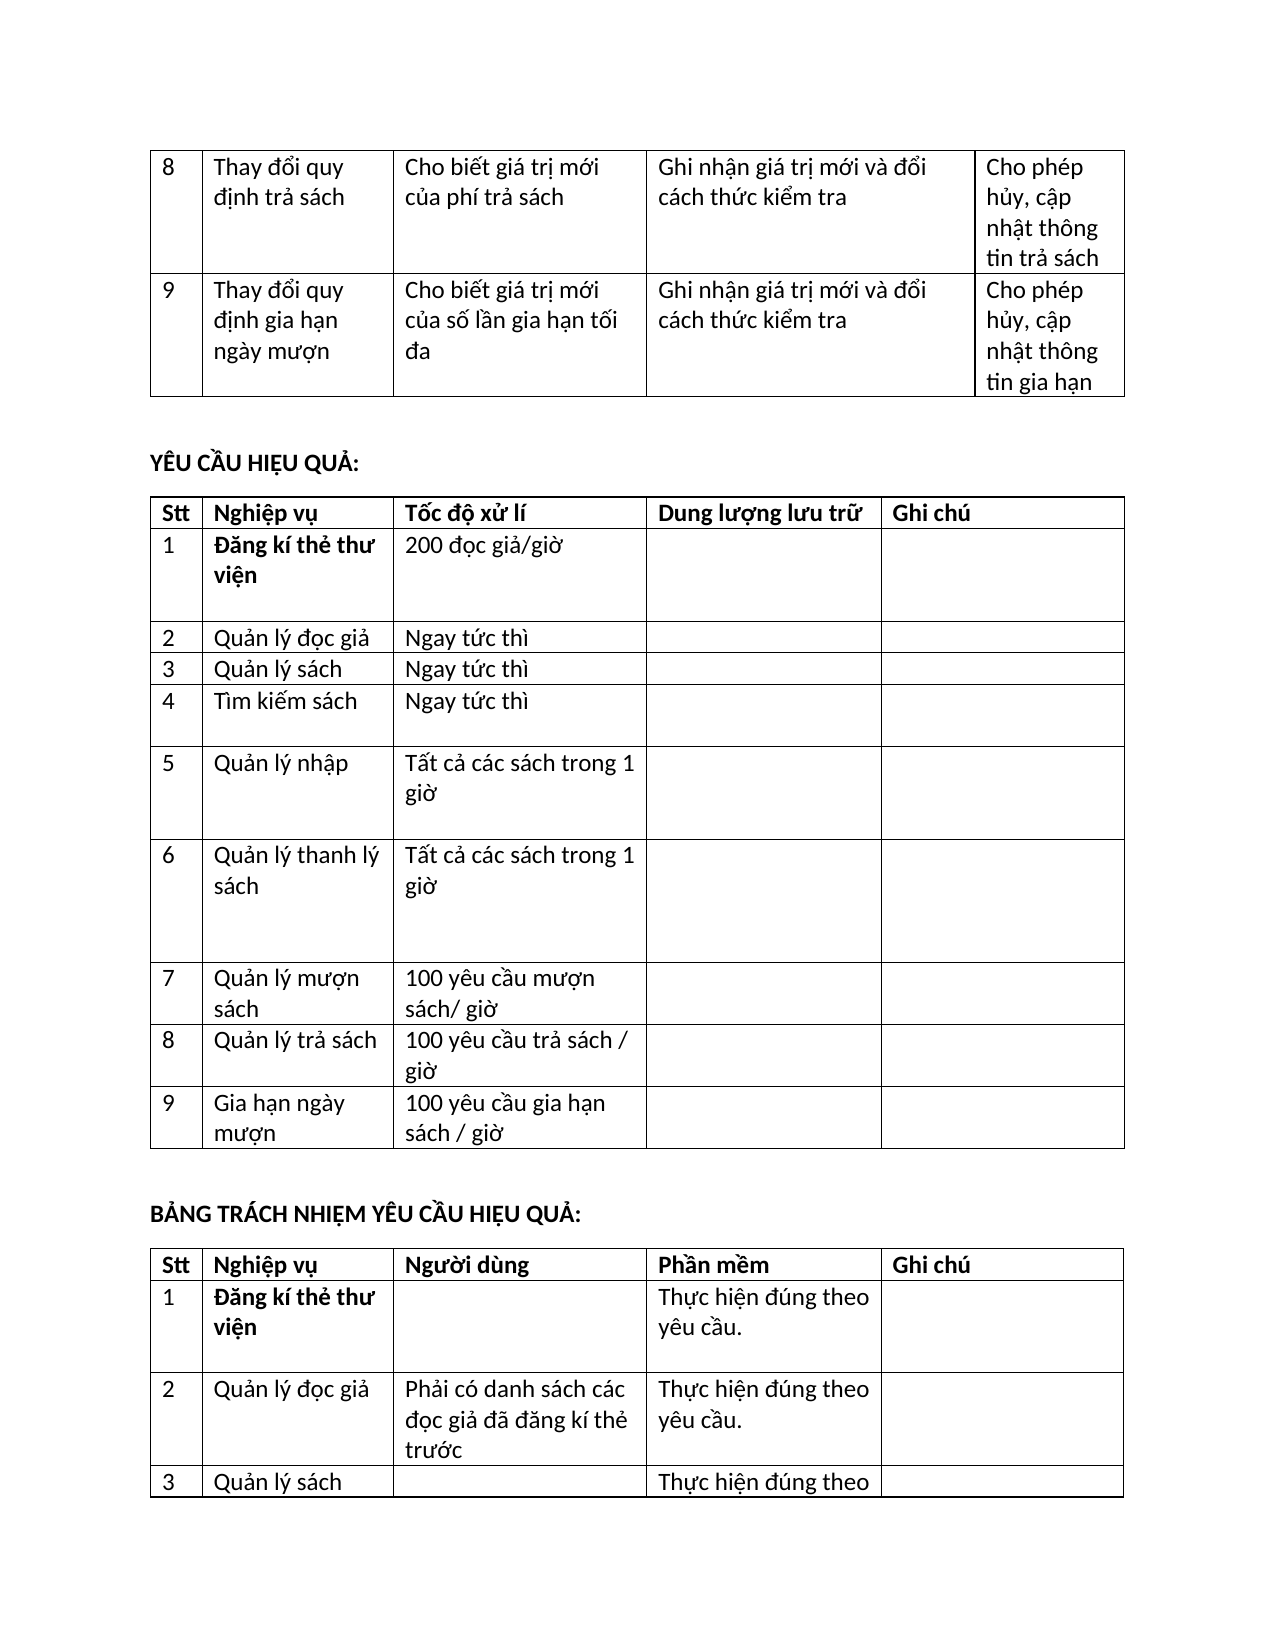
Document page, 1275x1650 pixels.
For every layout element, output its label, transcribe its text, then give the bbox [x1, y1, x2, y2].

table_cell Cho biết giá trị mới của số lần gia hạn tối đa [394, 274, 646, 396]
table_cell Ngay tức thì [394, 685, 646, 746]
table_cell [882, 1087, 1124, 1148]
table_cell 1 [151, 1281, 202, 1372]
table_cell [647, 151, 974, 273]
table_cell [394, 1466, 646, 1496]
table_cell Quản lý thanh lý sách [203, 840, 393, 962]
table_cell [647, 963, 881, 1024]
table_header Người dùng [394, 1249, 646, 1279]
table_cell Quản lý đọc giả [203, 622, 393, 652]
table_cell 2 [151, 1373, 202, 1465]
table_cell Quản lý trả sách [203, 1025, 393, 1086]
table_cell Ngay tức thì [394, 622, 646, 652]
table_cell Tìm kiếm sách [203, 685, 393, 746]
table_cell Đăng kí thẻ thư viện [203, 529, 393, 621]
table_cell 8 [151, 1025, 202, 1086]
table_cell 5 [151, 747, 202, 838]
table_header Nghiệp vụ [203, 1249, 393, 1279]
table_cell [647, 1025, 881, 1086]
table_cell 3 [151, 1466, 202, 1496]
table_cell [647, 1087, 881, 1148]
table_cell Cho biết giá trị mới của phí trả sách [394, 151, 646, 273]
table_cell Thay đổi quy định gia hạn ngày mượn [203, 274, 393, 396]
table_cell Thực hiện đúng theo yêu cầu. [647, 1373, 881, 1465]
table_cell 2 [151, 622, 202, 652]
table_cell 3 [151, 653, 202, 684]
table_cell [394, 1281, 646, 1372]
table_cell [647, 529, 881, 621]
text YÊU CẦU HIỆU QUẢ: [150, 447, 1125, 477]
table_cell Gia hạn ngày mượn [203, 1087, 393, 1148]
table_cell [882, 963, 1124, 1024]
table_cell [882, 1281, 1123, 1372]
table_header Dung lượng lưu trữ [647, 498, 881, 528]
table_header Ghi chú [882, 1249, 1123, 1279]
table_cell Tất cả các sách trong 1 giờ [394, 747, 646, 838]
table_cell [647, 685, 881, 746]
table_cell Quản lý sách [203, 653, 393, 684]
table_cell Phải có danh sách các đọc giả đã đăng kí thẻ trước [394, 1373, 646, 1465]
table_cell 100 yêu cầu mượn sách/ giờ [394, 963, 646, 1024]
table_cell Cho phép hủy, cập nhật thông tin gia hạn [976, 274, 1124, 396]
table_cell Ghi nhận giá trị mới và đổi cách thức kiểm tra [647, 274, 974, 396]
table_cell 4 [151, 685, 202, 746]
table_cell Quản lý nhập [203, 747, 393, 838]
table_cell [647, 653, 881, 684]
table_cell 100 yêu cầu trả sách / giờ [394, 1025, 646, 1086]
table_cell Quản lý mượn sách [203, 963, 393, 1024]
table_header Tốc độ xử lí [394, 498, 646, 528]
table_cell 9 [151, 1087, 202, 1148]
table_cell [882, 529, 1124, 621]
table_cell 6 [151, 840, 202, 962]
table_cell 9 [151, 274, 202, 396]
table_cell [882, 747, 1124, 838]
table_cell [882, 653, 1124, 684]
table_cell Tất cả các sách trong 1 giờ [394, 840, 646, 962]
table_cell Ngay tức thì [394, 653, 646, 684]
table_cell 8 [151, 151, 202, 273]
table_header Phần mềm [647, 1249, 881, 1279]
table_cell 1 [151, 529, 202, 621]
table_cell [647, 747, 881, 838]
table_cell 100 yêu cầu gia hạn sách / giờ [394, 1087, 646, 1148]
table_cell [647, 622, 881, 652]
table_cell 7 [151, 963, 202, 1024]
table_header Ghi chú [882, 498, 1124, 528]
table_cell Cho phép hủy, cập nhật thông tin trả sách [976, 151, 1124, 273]
table_cell [882, 1373, 1123, 1465]
table_cell Thực hiện đúng theo yêu cầu. [647, 1281, 881, 1372]
table_cell [882, 622, 1124, 652]
table_cell [647, 840, 881, 962]
table_cell Quản lý đọc giả [203, 1373, 393, 1465]
table_header Stt [151, 498, 202, 528]
table_cell Thay đổi quy định trả sách [203, 151, 393, 273]
table_cell 200 đọc giả/giờ [394, 529, 646, 621]
table_cell Quản lý sách [203, 1466, 393, 1496]
table_cell [882, 840, 1124, 962]
table_header Nghiệp vụ [203, 498, 393, 528]
text BẢNG TRÁCH NHIỆM YÊU CẦU HIỆU QUẢ: [150, 1198, 1125, 1229]
table_cell [882, 1025, 1124, 1086]
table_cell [647, 1466, 881, 1496]
table_cell Đăng kí thẻ thư viện [203, 1281, 393, 1372]
table_header Stt [151, 1249, 202, 1279]
table_cell [882, 1466, 1123, 1496]
table_cell [882, 685, 1124, 746]
